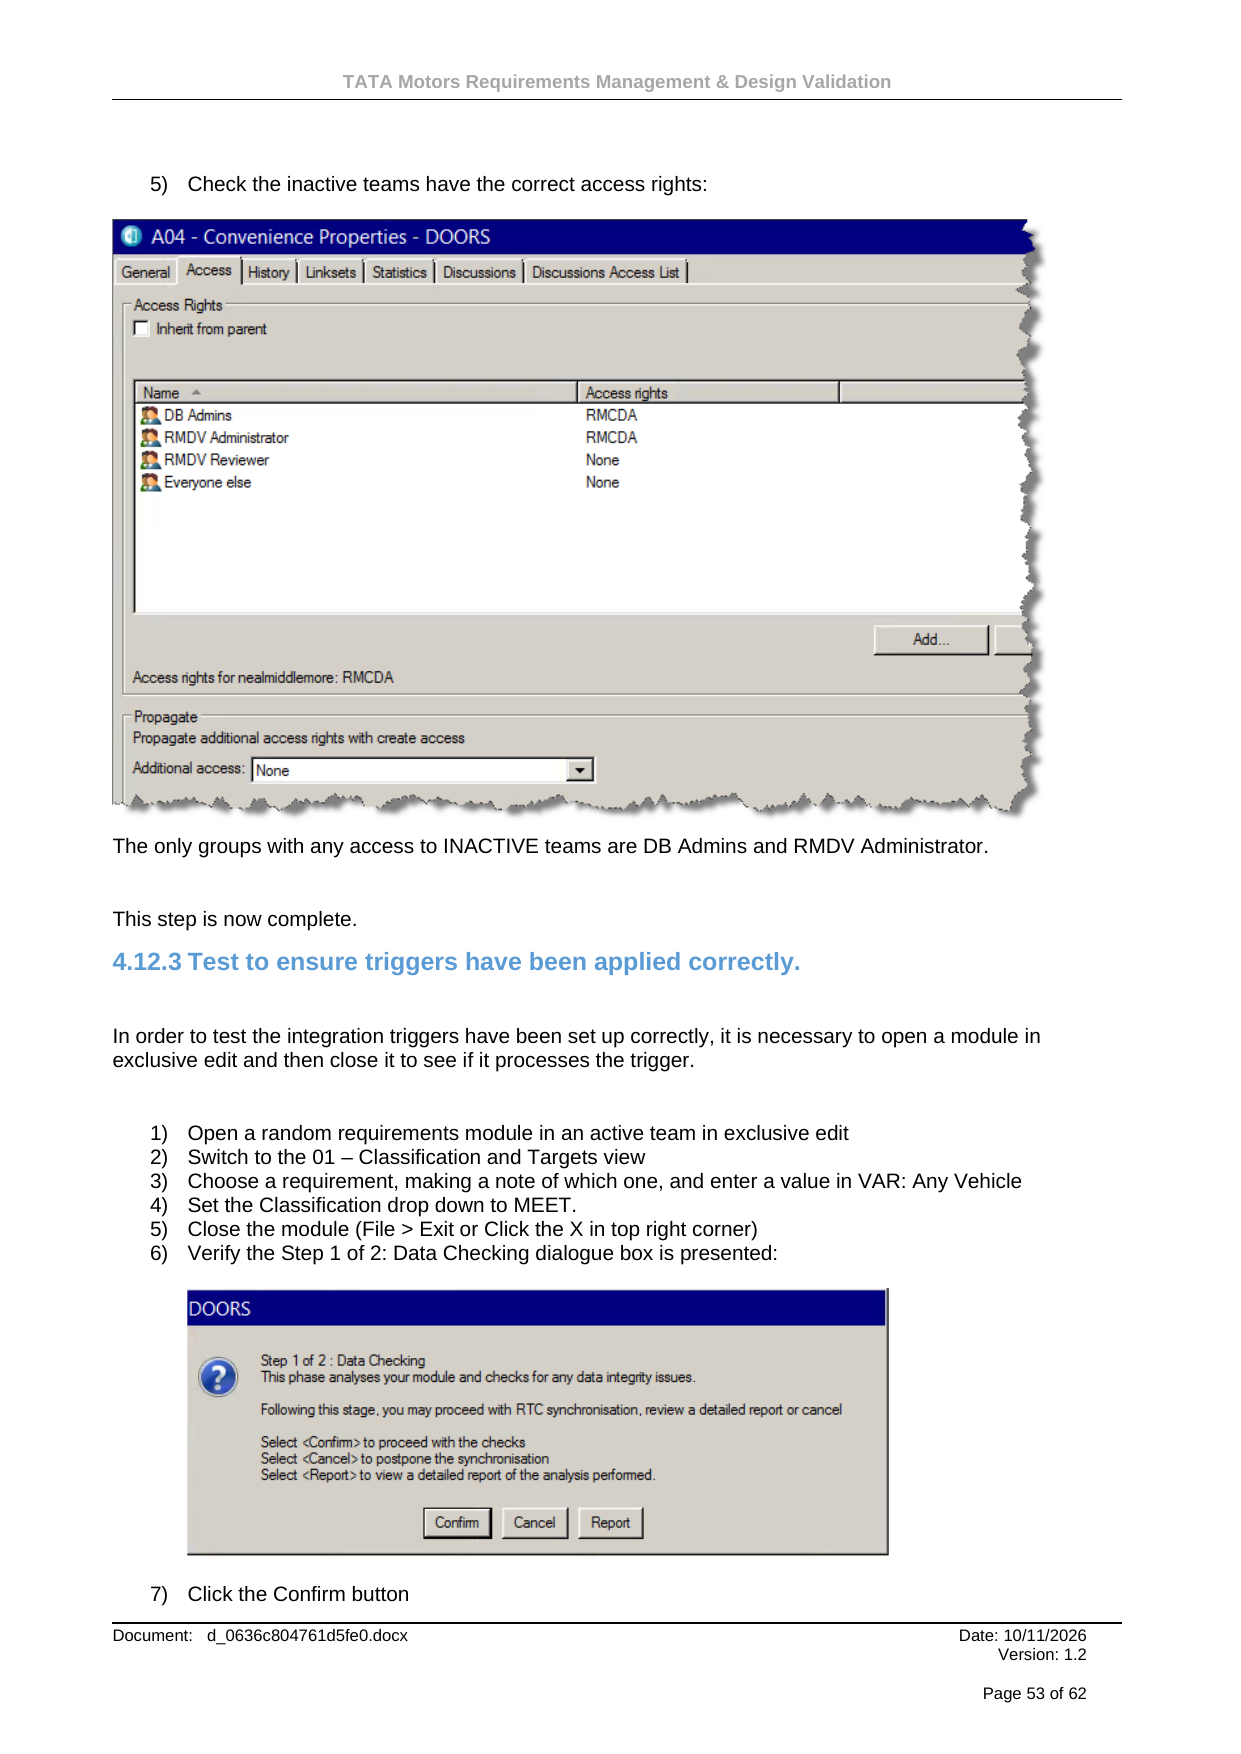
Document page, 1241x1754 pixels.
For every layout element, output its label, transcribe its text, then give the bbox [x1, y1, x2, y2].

list Switch to the 01 – Classification and Targets view [150, 1145, 1122, 1169]
list Verify the Step 1 of 2: Data Checking dialogue box is presented: [150, 1241, 1122, 1265]
picture [112, 219, 1047, 822]
list Check the inactive teams have the correct access rights: [150, 172, 1122, 196]
text In order to test the integration triggers have been set up correctly, it is necessary to open a module in exclusive edit and then close it to see if it processes the trigger. [112, 1024, 1122, 1072]
picture [187, 1288, 889, 1558]
list Open a random requirements module in an active team in exclusive edit [150, 1121, 1122, 1145]
list Set the Classification drop down to MEET. [150, 1193, 1122, 1217]
text The only groups with any access to INACTIVE teams are DB Admins and RMDV Administrator. [112, 834, 1122, 858]
text This step is now complete. [112, 907, 1122, 931]
list Close the module (File > Exit or Click the X in top right corner) [150, 1217, 1122, 1241]
list Choose a requirement, making a note of which one, and enter a value in VAR: Any Vehicle [150, 1169, 1122, 1193]
list Click the Confirm button [150, 1582, 1122, 1606]
subtitle Test to ensure triggers have been applied correctly. [112, 947, 1122, 976]
